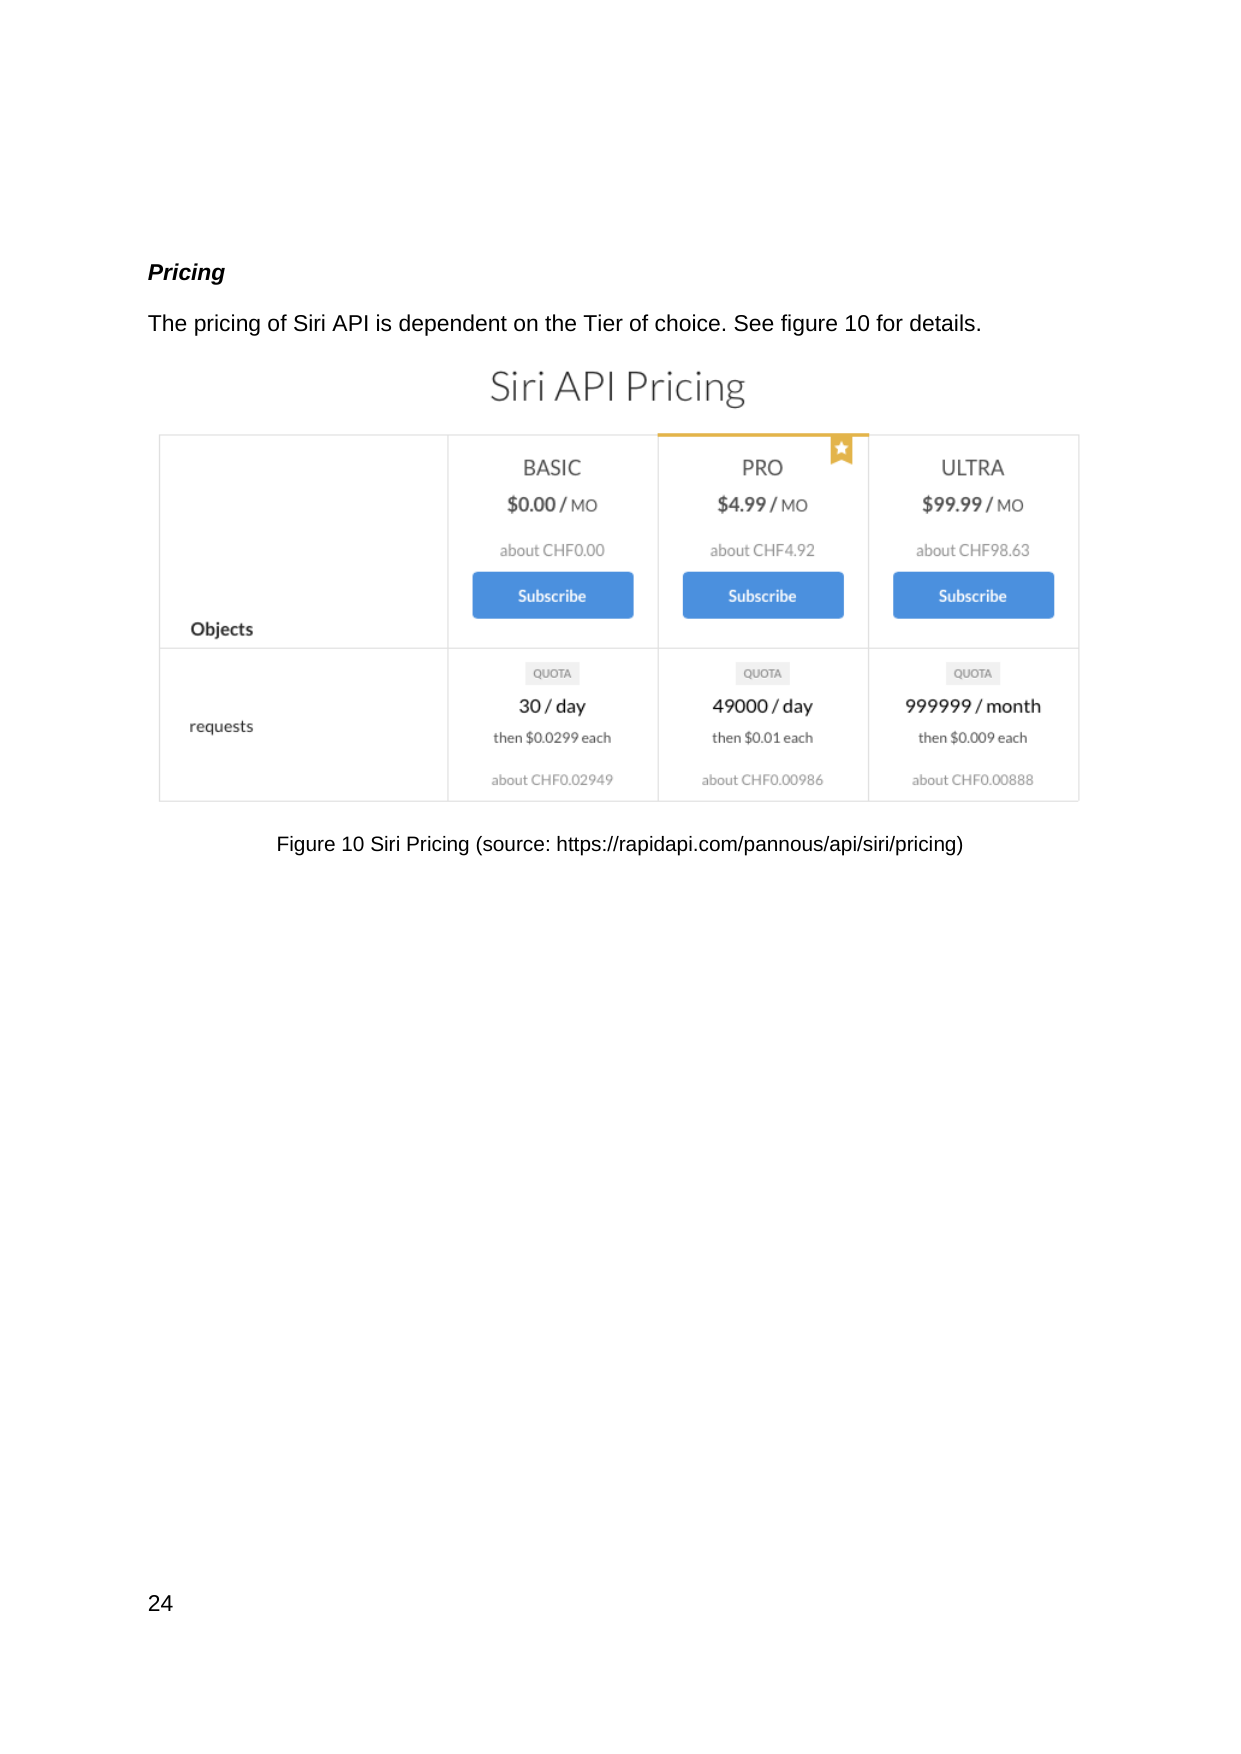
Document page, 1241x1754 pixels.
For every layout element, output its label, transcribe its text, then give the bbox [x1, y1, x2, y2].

text Figure 10 Siri Pricing (source: https://rapidapi.com/pannous/api/siri/pricing) [148, 832, 1093, 856]
text The pricing of Siri API is dependent on the Tier of choice. See figure 10 for details. [148, 310, 1093, 336]
subtitle Pricing [148, 259, 1093, 285]
picture [147, 362, 1094, 814]
